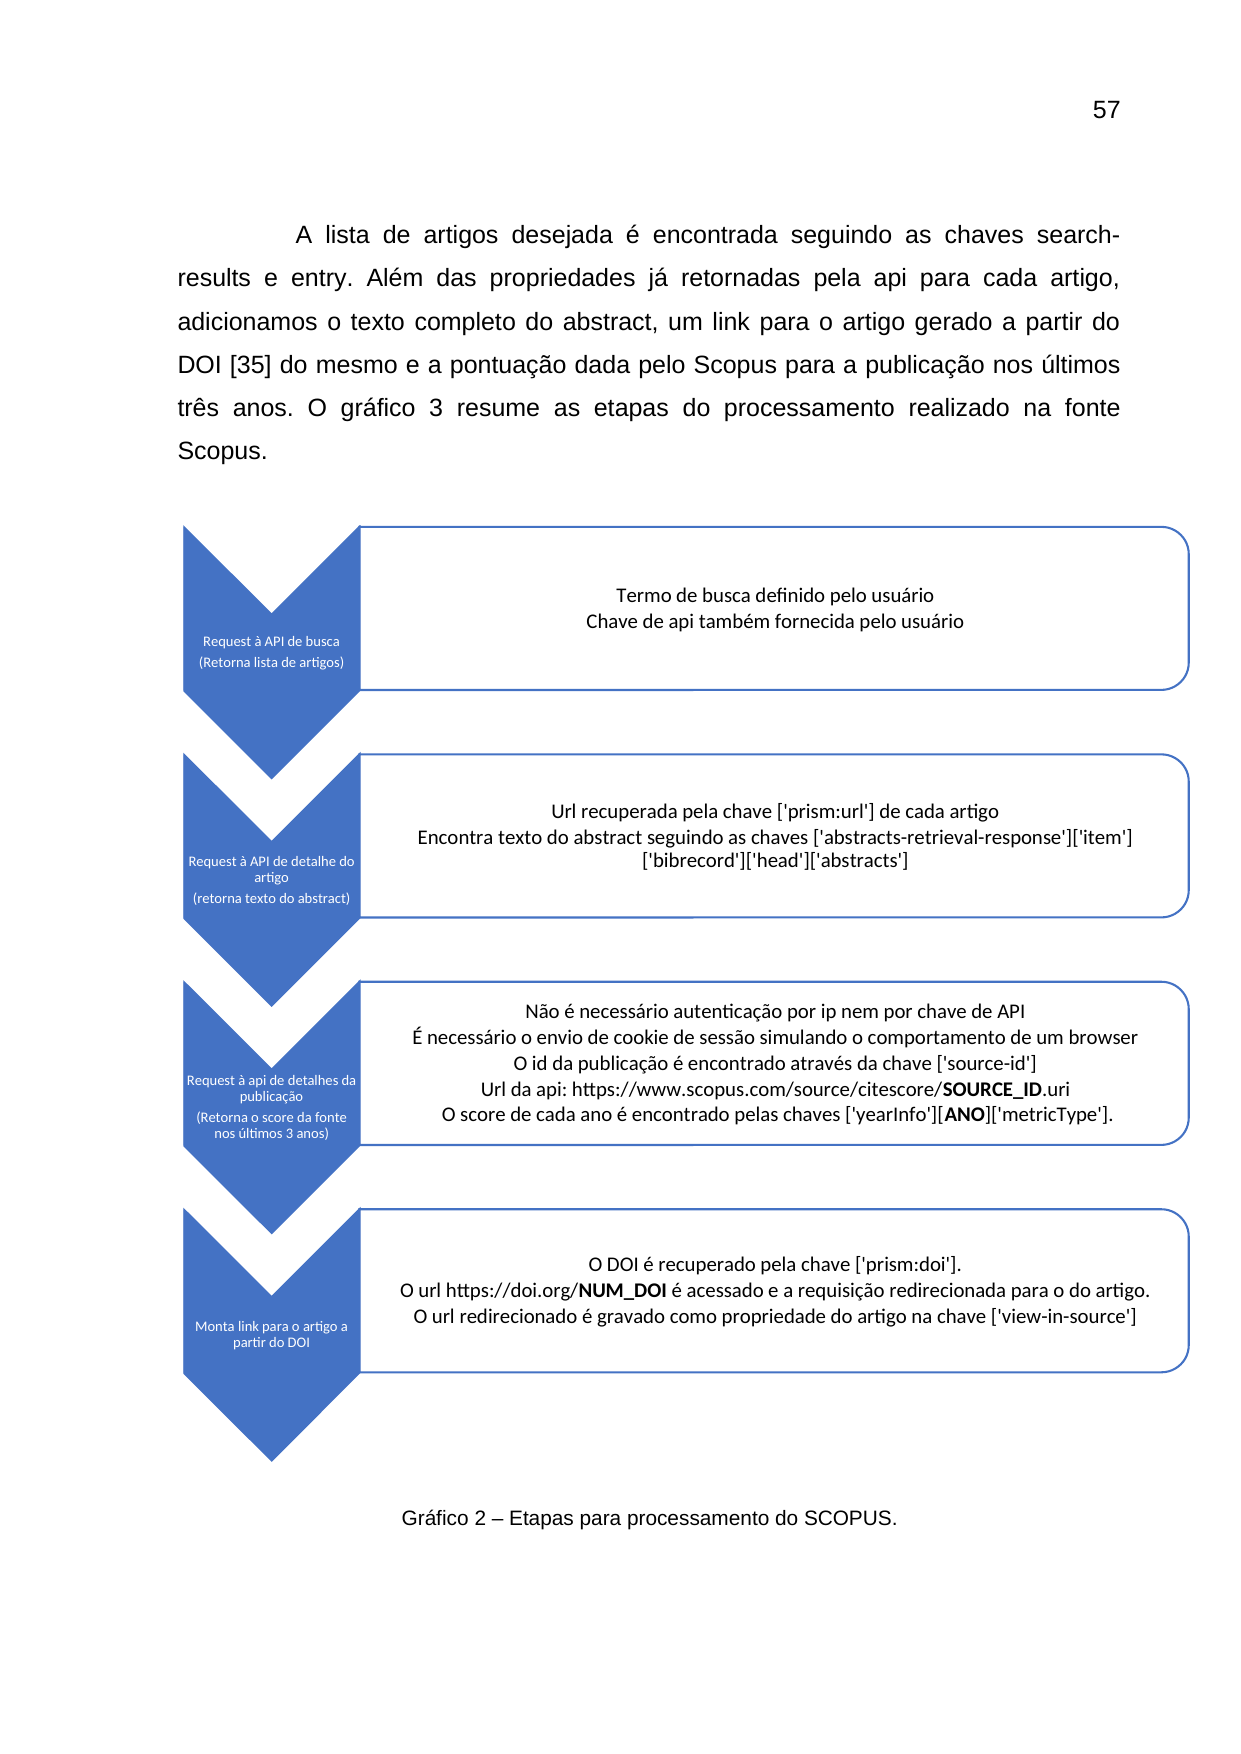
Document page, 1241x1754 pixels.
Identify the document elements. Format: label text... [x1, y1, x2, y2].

text A lista de artigos desejada é encontrada seguindo as chaves search-results e entry. Além das propriedades já retornadas pela api para cada artigo, adicionamos o texto completo do abstract, um link para o artigo gerado a partir do DOI [35] do mesmo e a pontuação dada pelo Scopus para a publicação nos últimos três anos. O gráfico 3 resume as etapas do processamento realizado na fonte Scopus. [177, 220, 1122, 465]
text Gráfico 2 – Etapas para processamento do SCOPUS. [177, 1505, 1122, 1529]
